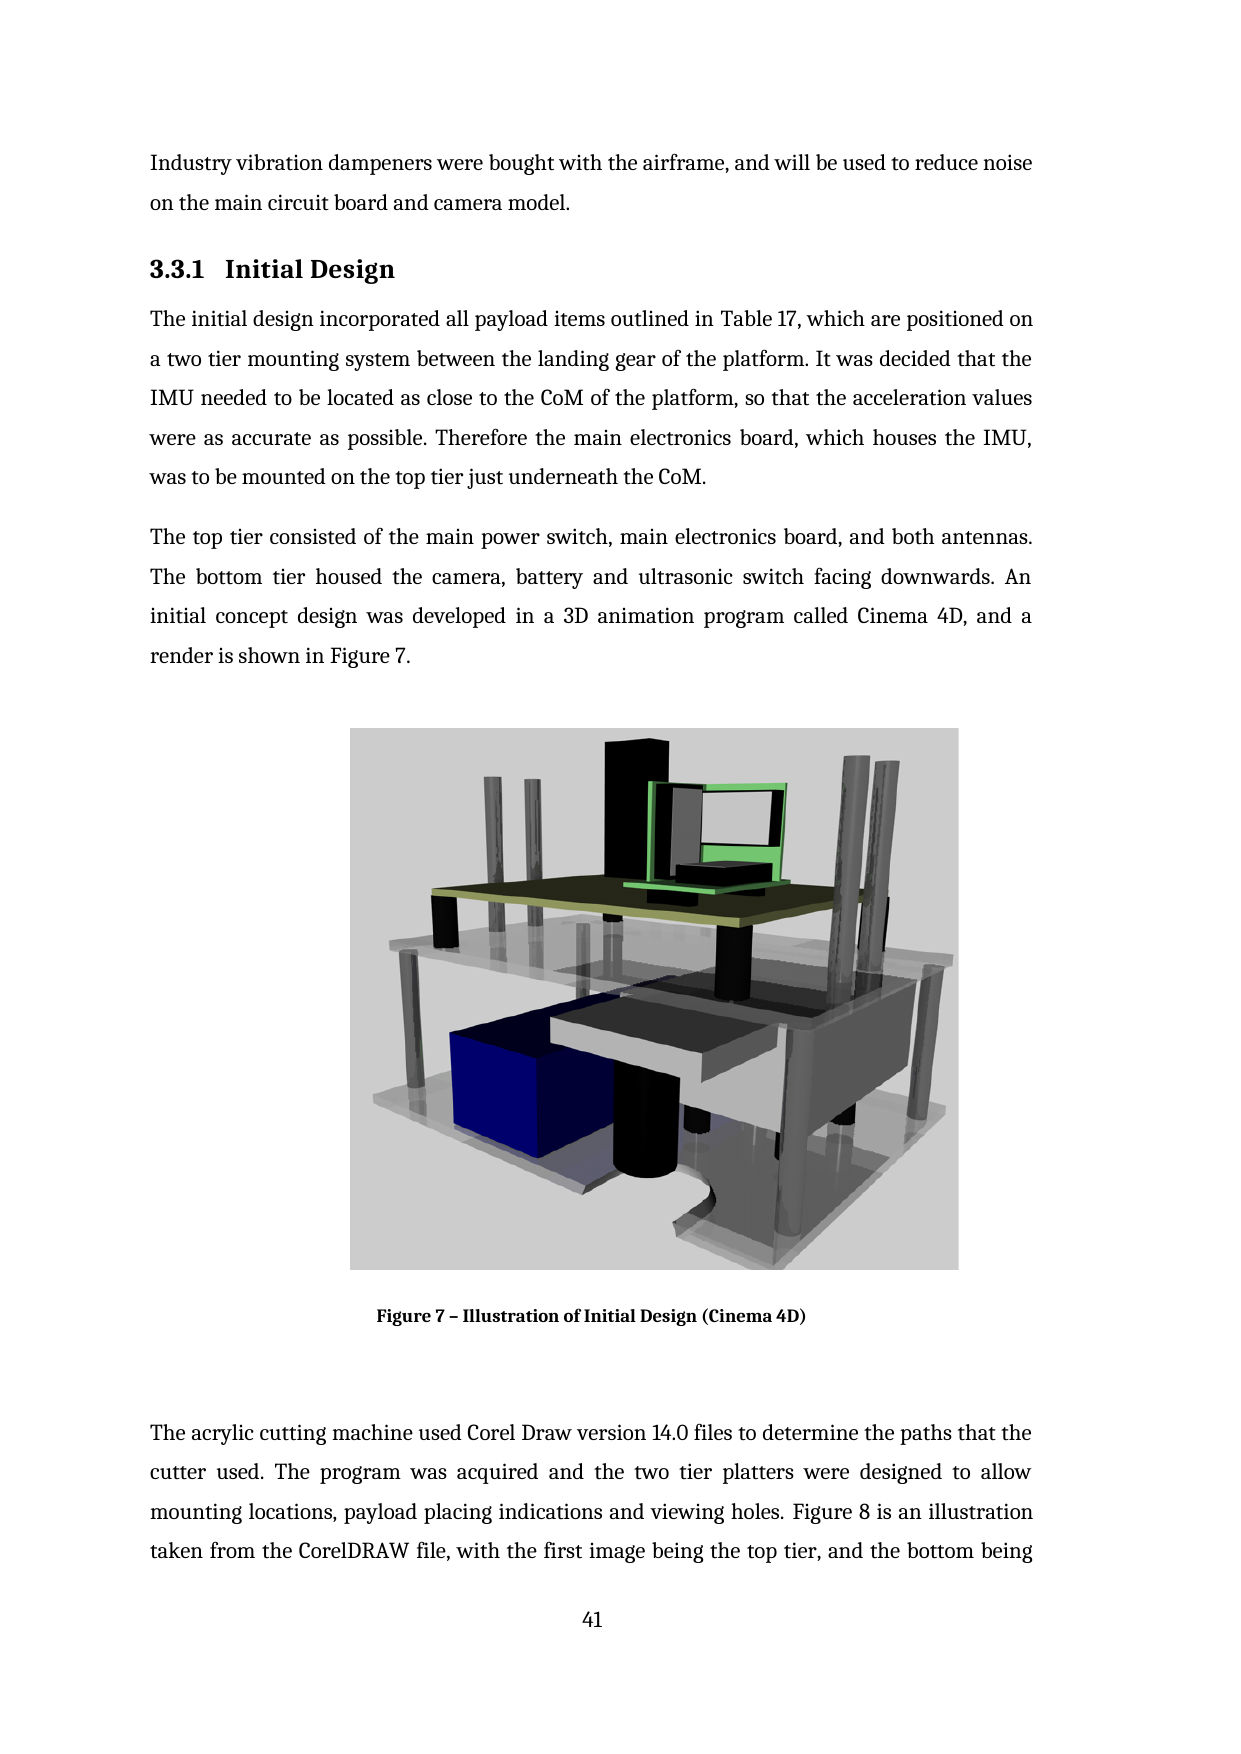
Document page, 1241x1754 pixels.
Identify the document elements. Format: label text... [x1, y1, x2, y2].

text Industry vibration dampeners were bought with the airframe, and will be used to reduce noise on the main circuit board and camera model. [150, 150, 1034, 216]
picture [350, 728, 959, 1270]
text The initial design incorporated all payload items outlined in Table 17, which are positioned on a two tier mounting system between the landing gear of the platform. It was decided that the IMU needed to be located as close to the CoM of the platform, so that the acceleration values were as accurate as possible. Therefore the main electronics board, which houses the IMU, was to be mounted on the top tier just underneath the CoM. [150, 306, 1034, 490]
text The top tier consisted of the main power switch, main electronics board, and both antennas. The bottom tier housed the camera, battery and ultrasonic switch facing downwards. An initial concept design was developed in a 3D animation program called Cinema 4D, and a render is shown in Figure 7. [150, 524, 1034, 669]
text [150, 1419, 1034, 1564]
text Figure 7 – Illustration of Initial Design (Cinema 4D) [150, 1306, 1034, 1328]
subtitle Initial Design [150, 254, 1034, 285]
